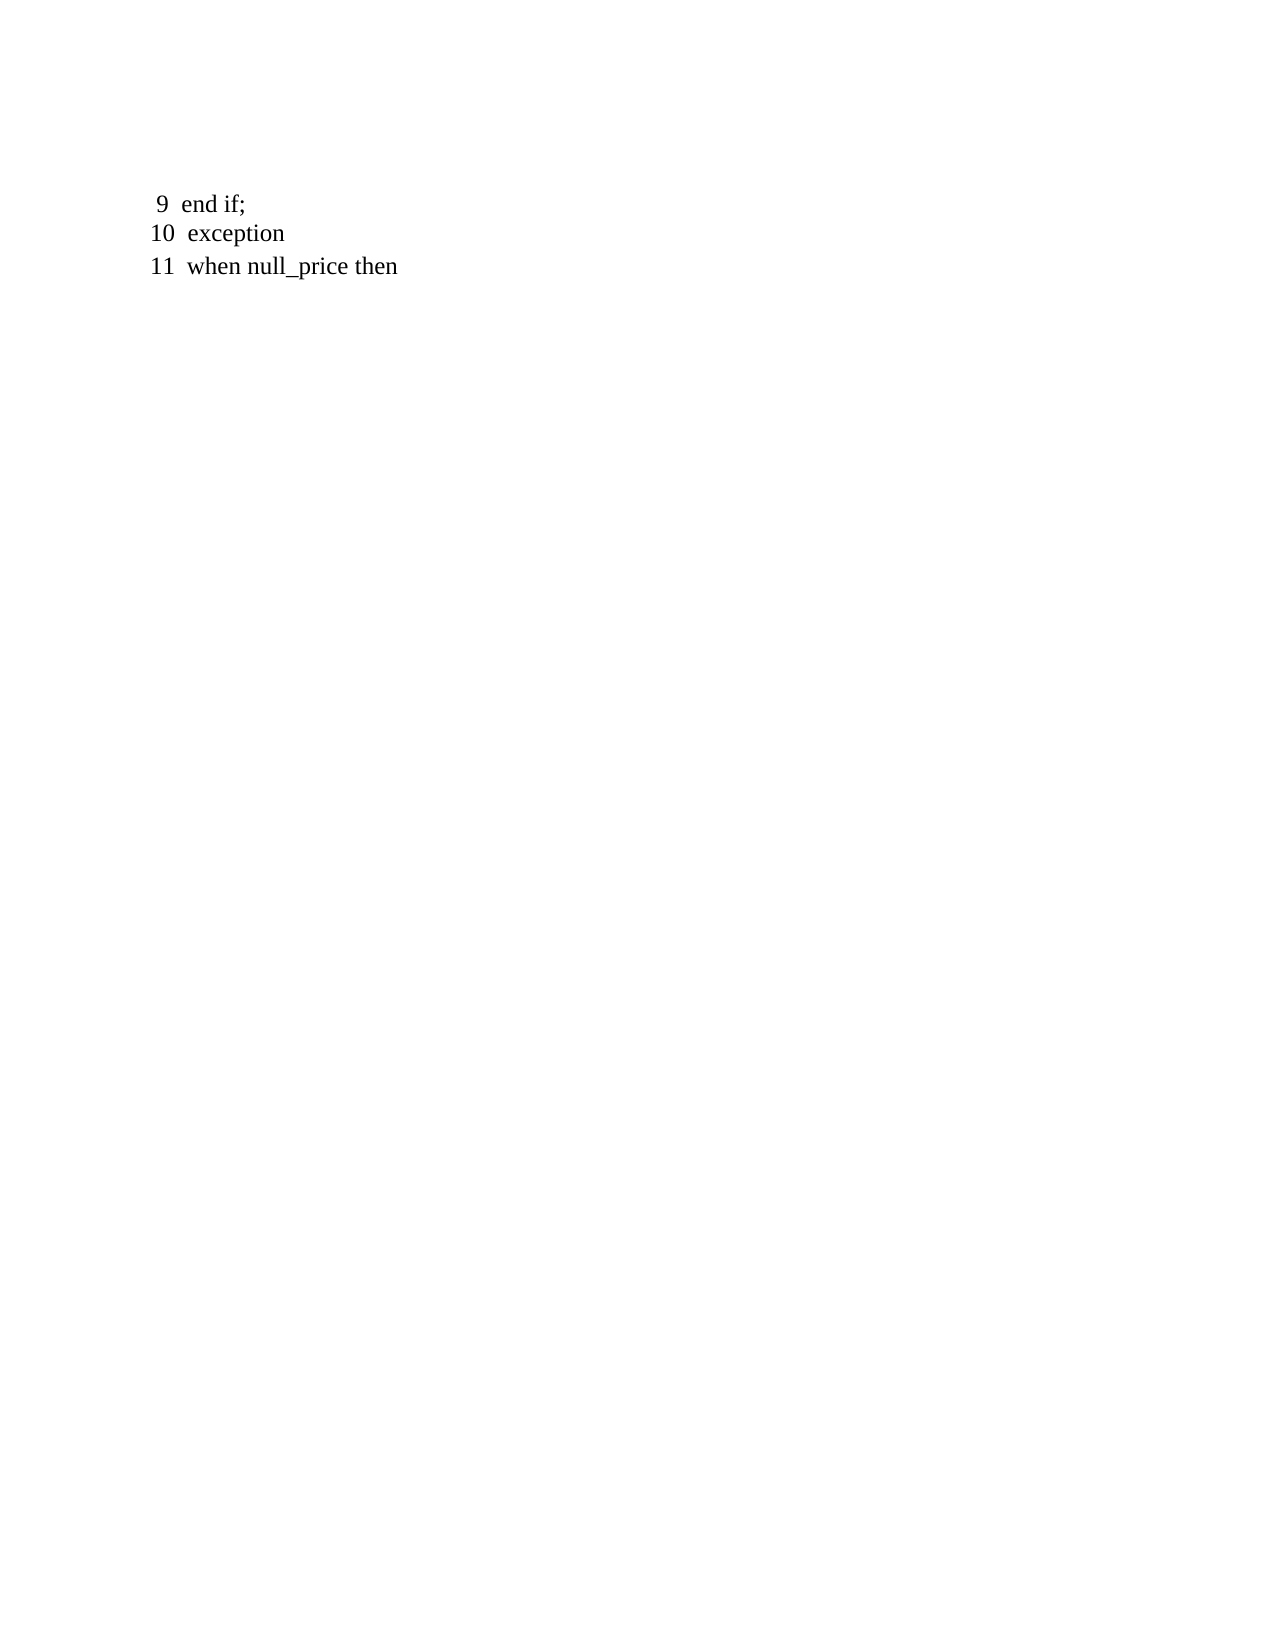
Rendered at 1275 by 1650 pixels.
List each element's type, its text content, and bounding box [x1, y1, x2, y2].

list end if; [156, 189, 1275, 218]
list when null_price then [150, 251, 1275, 280]
list exception [150, 218, 1275, 247]
